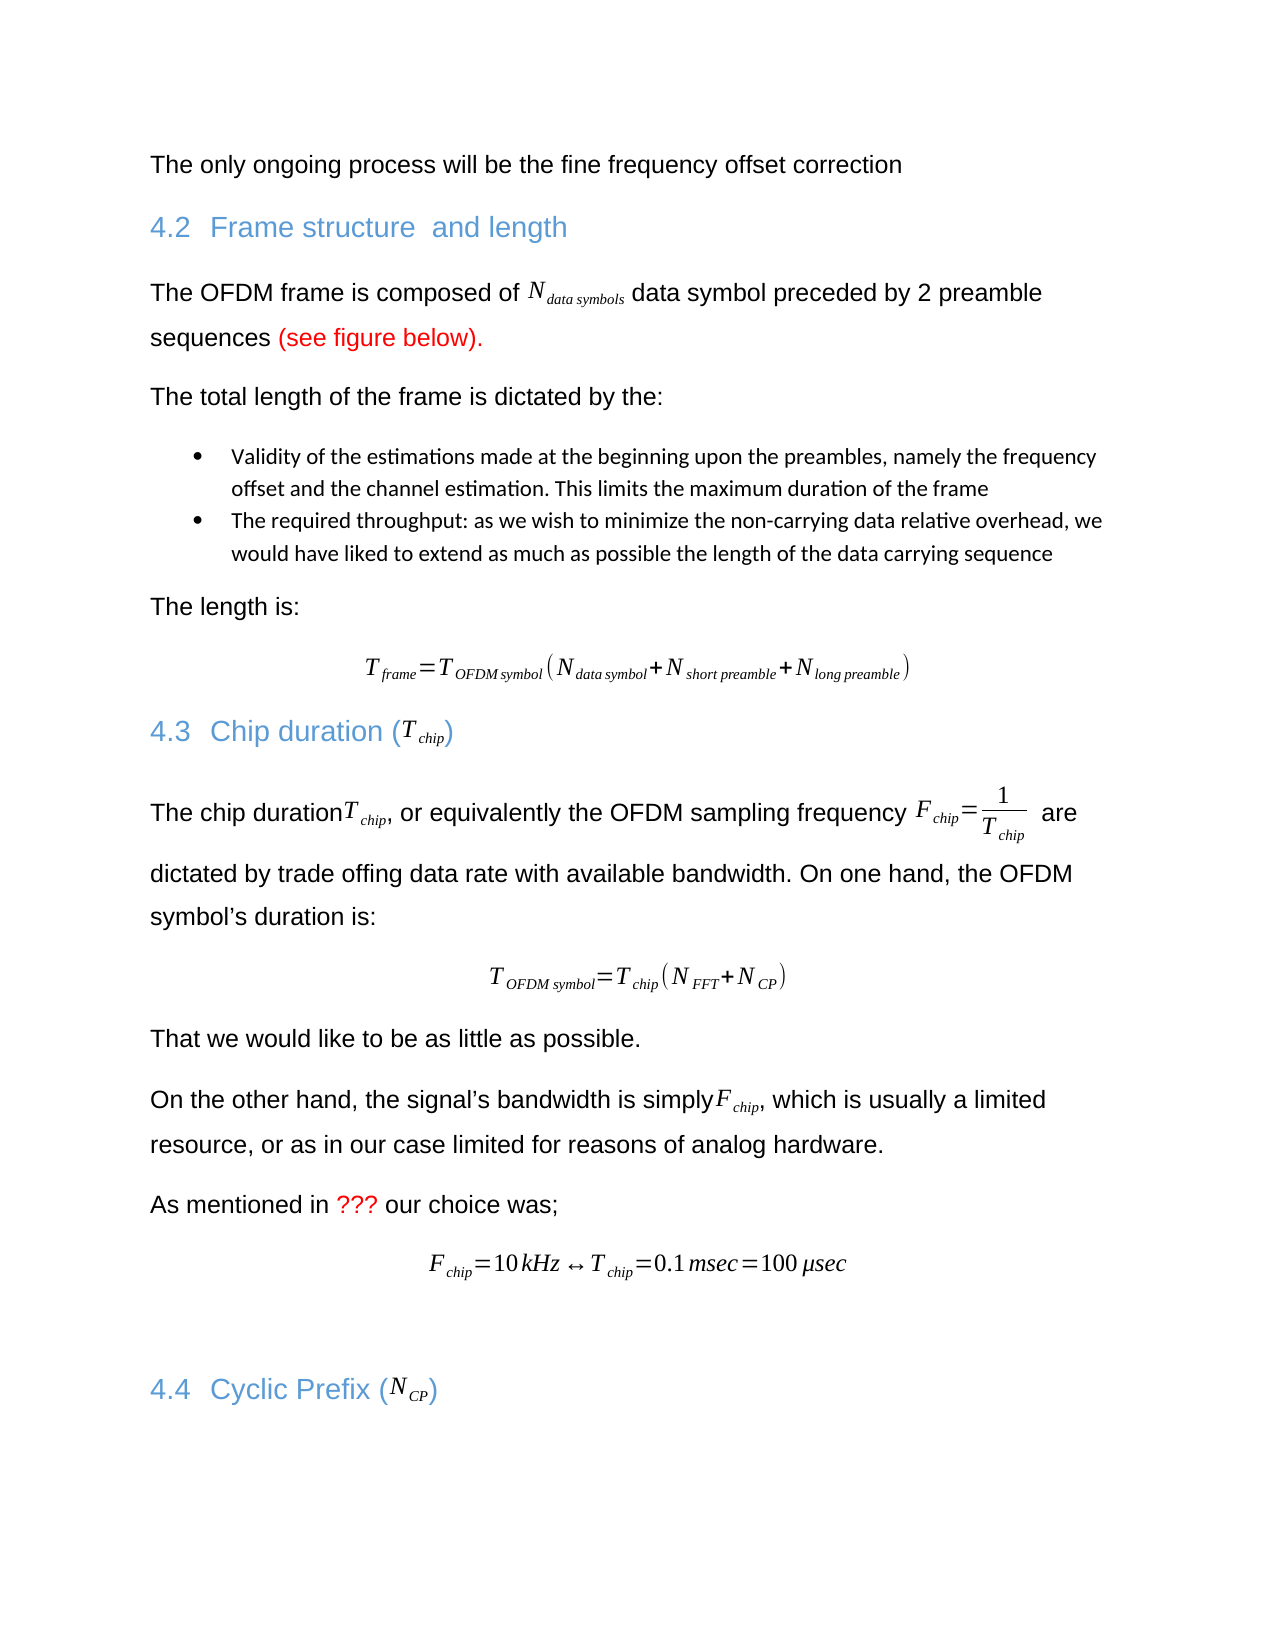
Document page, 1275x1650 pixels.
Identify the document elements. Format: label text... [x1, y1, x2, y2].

text The chip duration, or equivalently the OFDM sampling frequency are dictated by trade offing data rate with available bandwidth. On one hand, the OFDM symbol’s duration is: [150, 781, 1125, 930]
list The required throughput: as we wish to minimize the non-carrying data relative overhead, we would have liked to extend as much as possible the length of the data carrying sequence [194, 506, 1125, 567]
subtitle Cyclic Prefix () [150, 1372, 1125, 1405]
text The OFDM frame is composed of data symbol preceded by 2 preamble sequences (see figure below). [150, 277, 1125, 351]
text As mentioned in ??? our choice was; [150, 1190, 1125, 1218]
subtitle Frame structure and length [150, 210, 1125, 243]
text The total length of the frame is dictated by the: [150, 382, 1125, 411]
text On the other hand, the signal’s bandwidth is simply, which is usually a limited resource, or as in our case limited for reasons of analog hardware. [150, 1084, 1125, 1159]
list Validity of the estimations made at the beginning upon the preambles, namely the frequency offset and the channel estimation. This limits the maximum duration of the frame [194, 442, 1125, 502]
text The length is: [150, 592, 1125, 620]
text That we would like to be as little as possible. [150, 1024, 1125, 1053]
text The only ongoing process will be the fine frequency offset correction [150, 150, 1125, 179]
subtitle Chip duration () [150, 714, 1125, 748]
